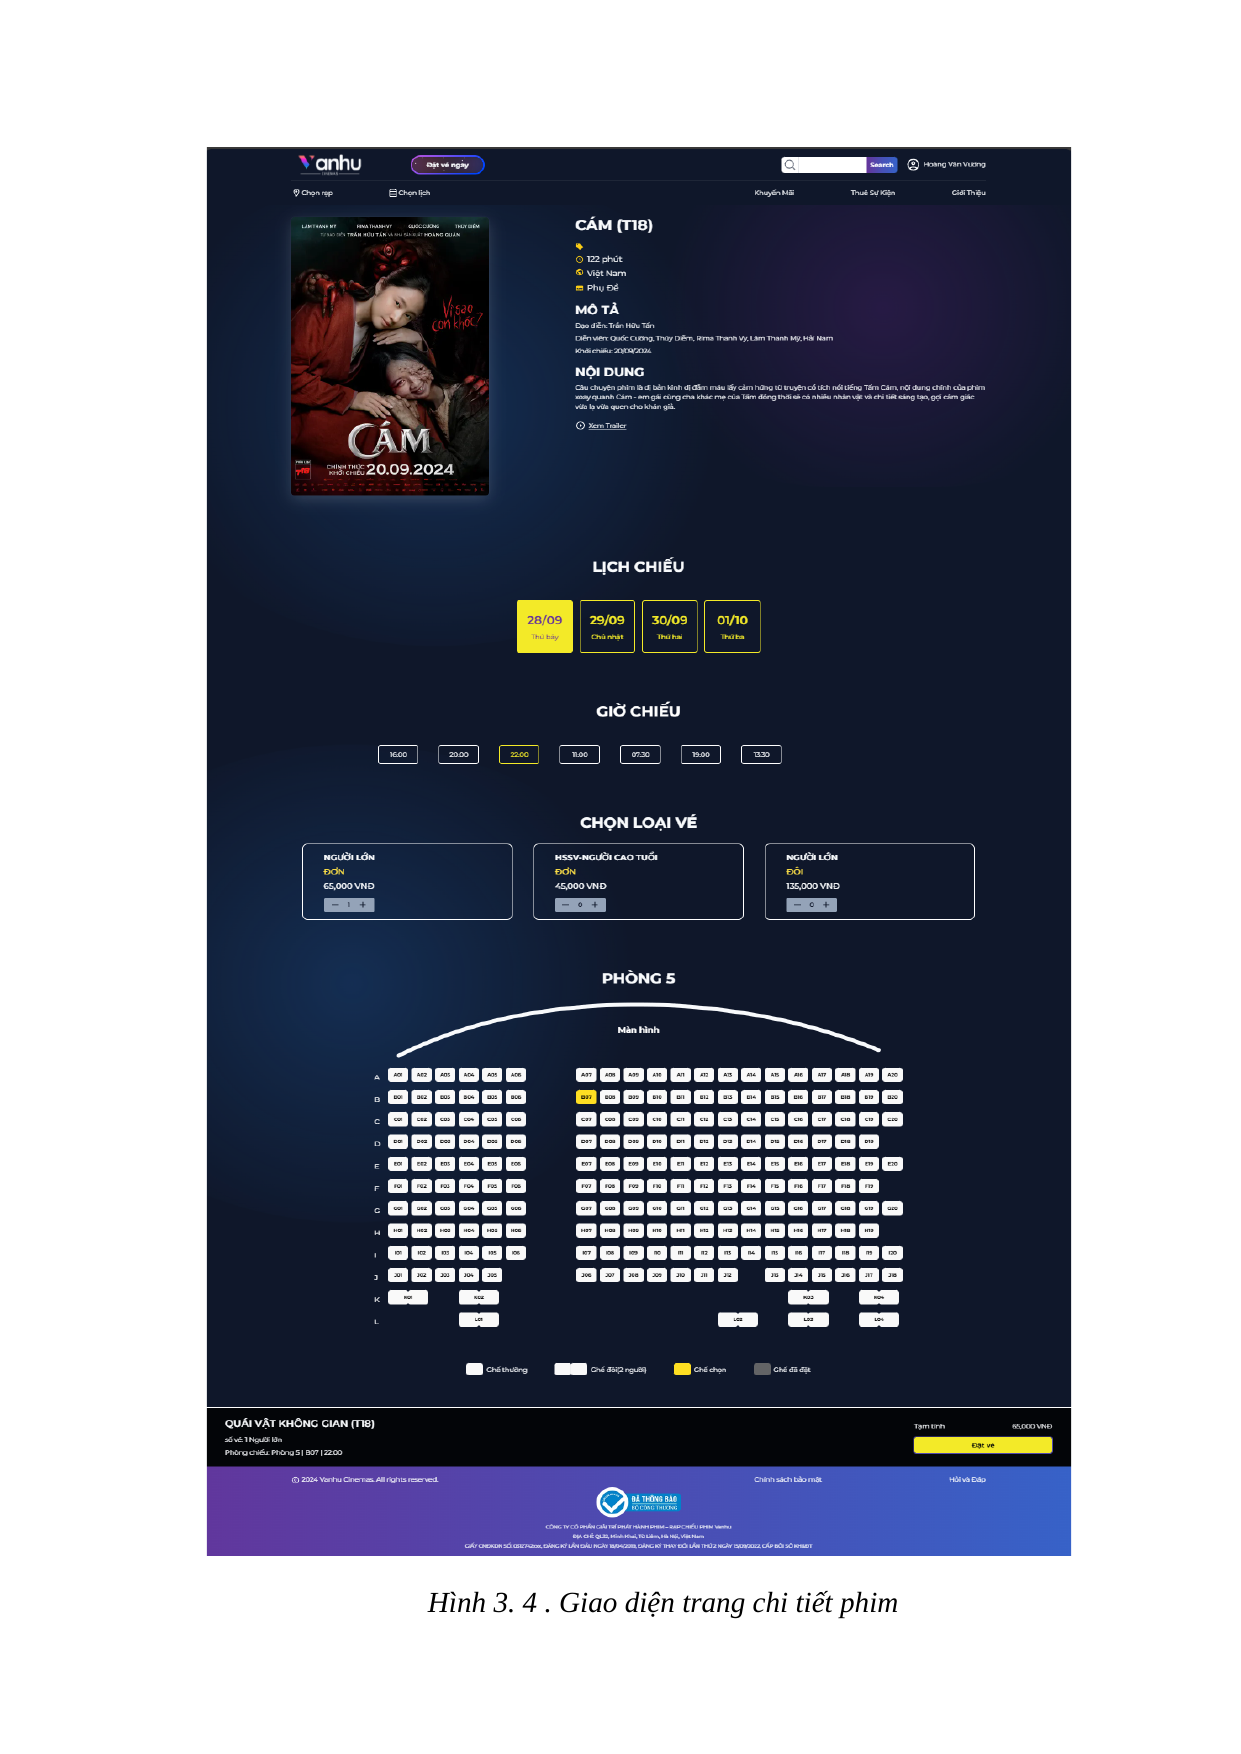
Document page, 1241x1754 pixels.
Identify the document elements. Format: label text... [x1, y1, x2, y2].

picture [206, 147, 1072, 1556]
